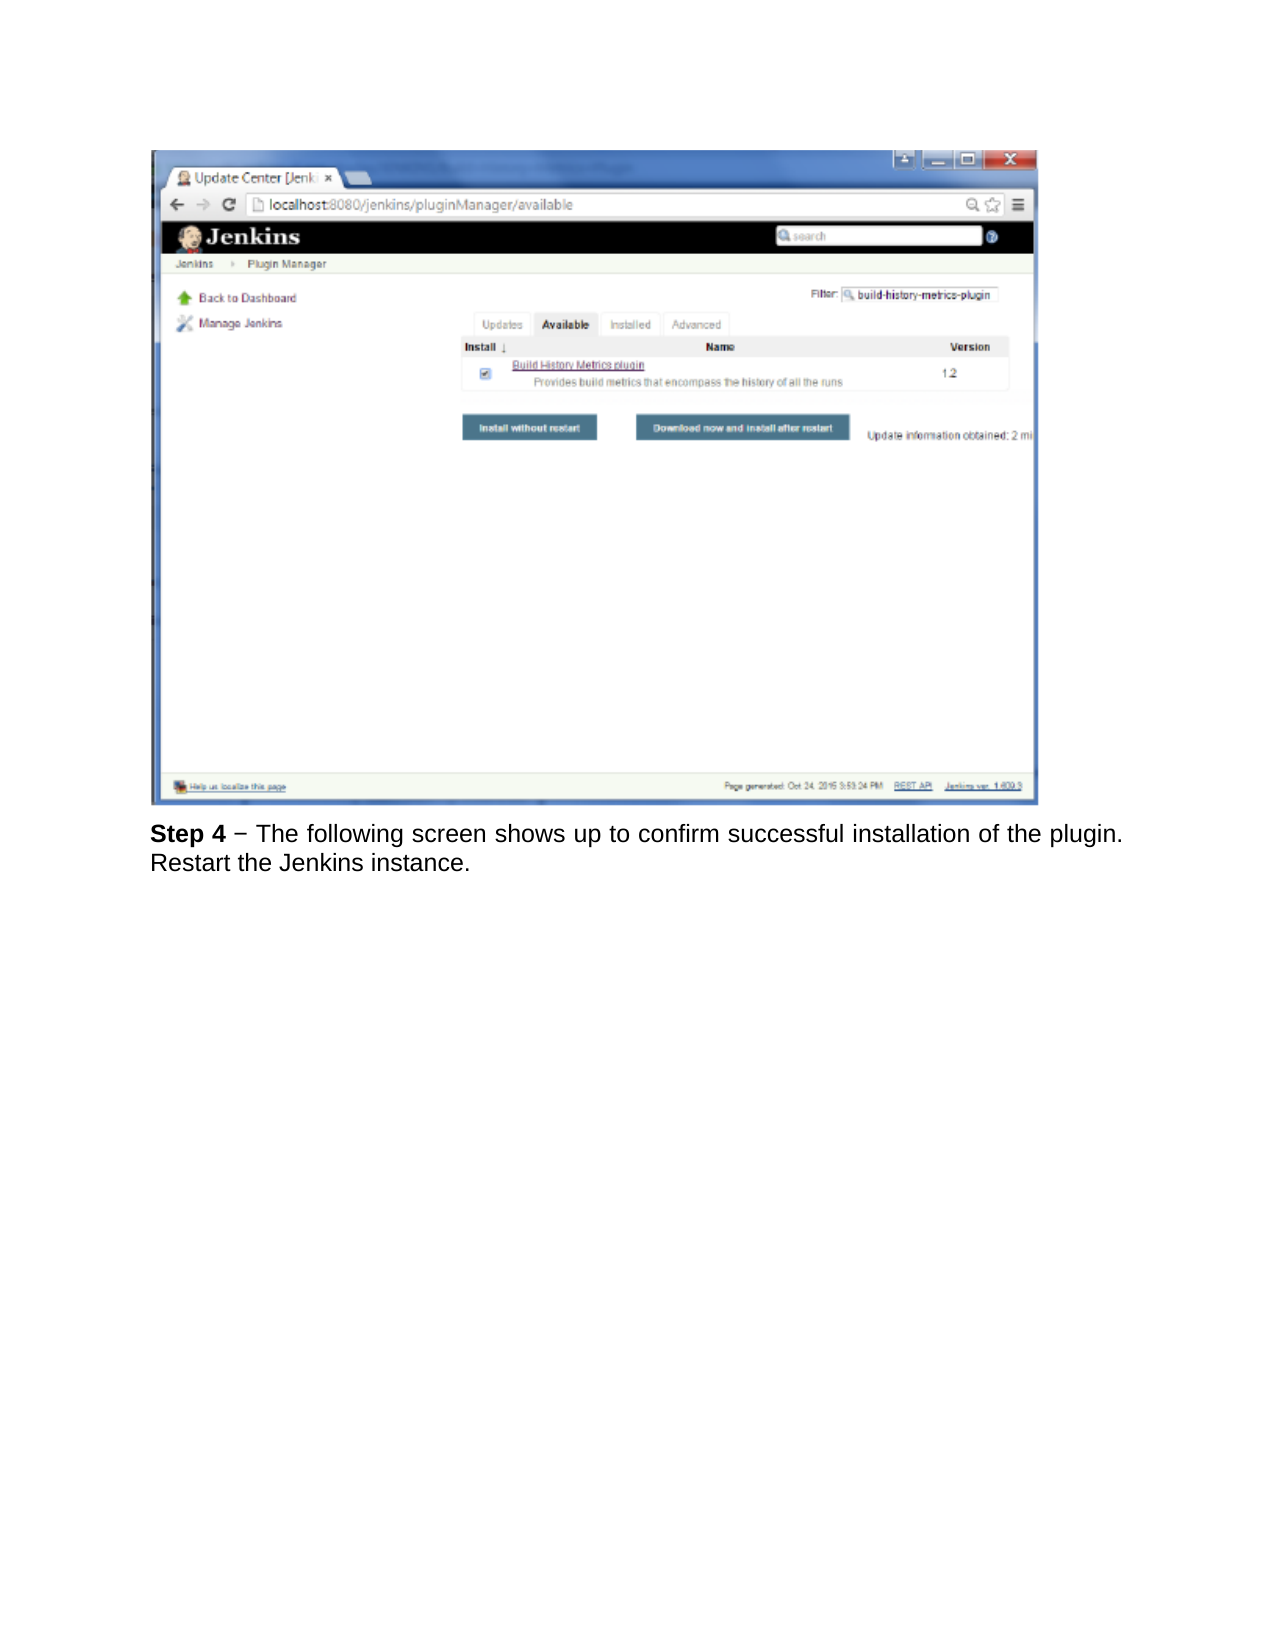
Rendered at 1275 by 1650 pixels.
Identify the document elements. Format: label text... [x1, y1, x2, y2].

picture [150, 150, 1040, 807]
text Step 4 − The following screen shows up to confirm successful installation of the plugin. Restart the Jenkins instance. [150, 819, 1125, 876]
